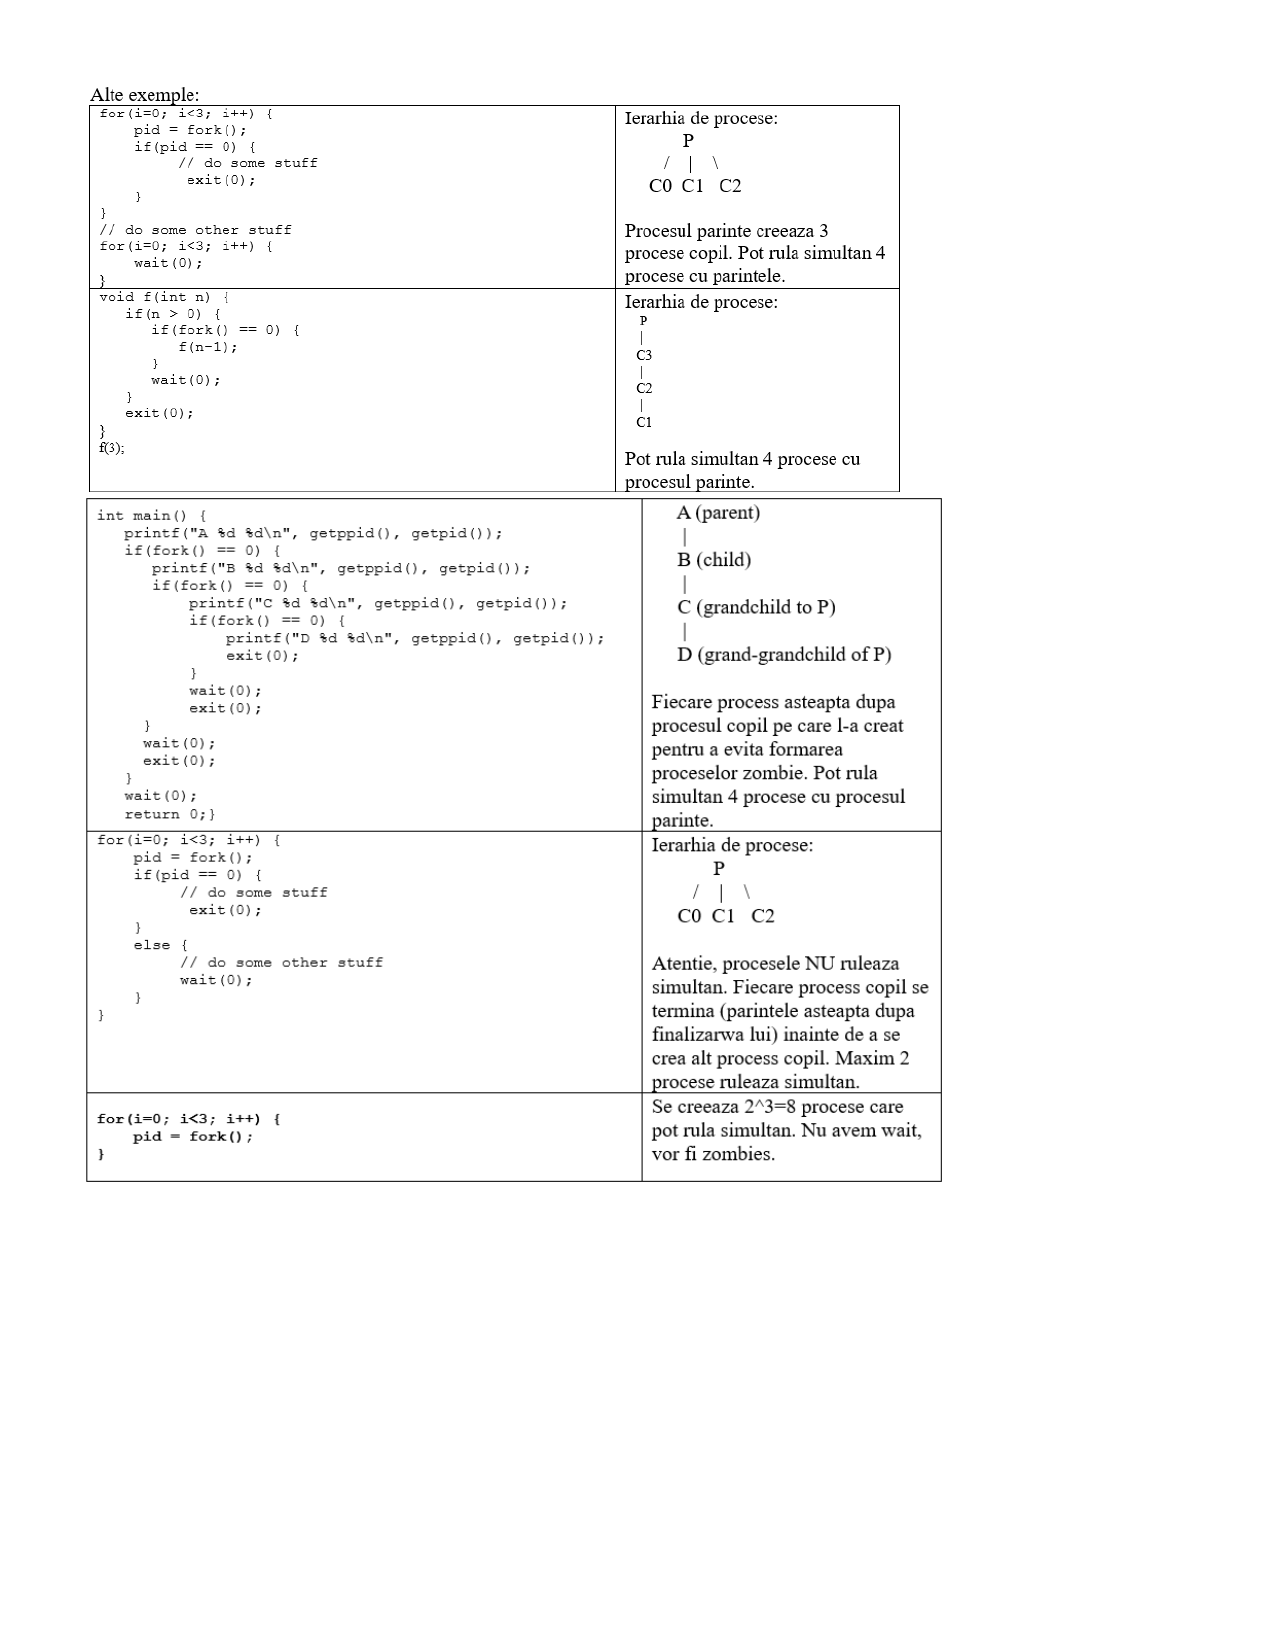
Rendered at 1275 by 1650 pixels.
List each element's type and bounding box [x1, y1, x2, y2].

picture [75, 493, 947, 1186]
picture [75, 75, 910, 492]
